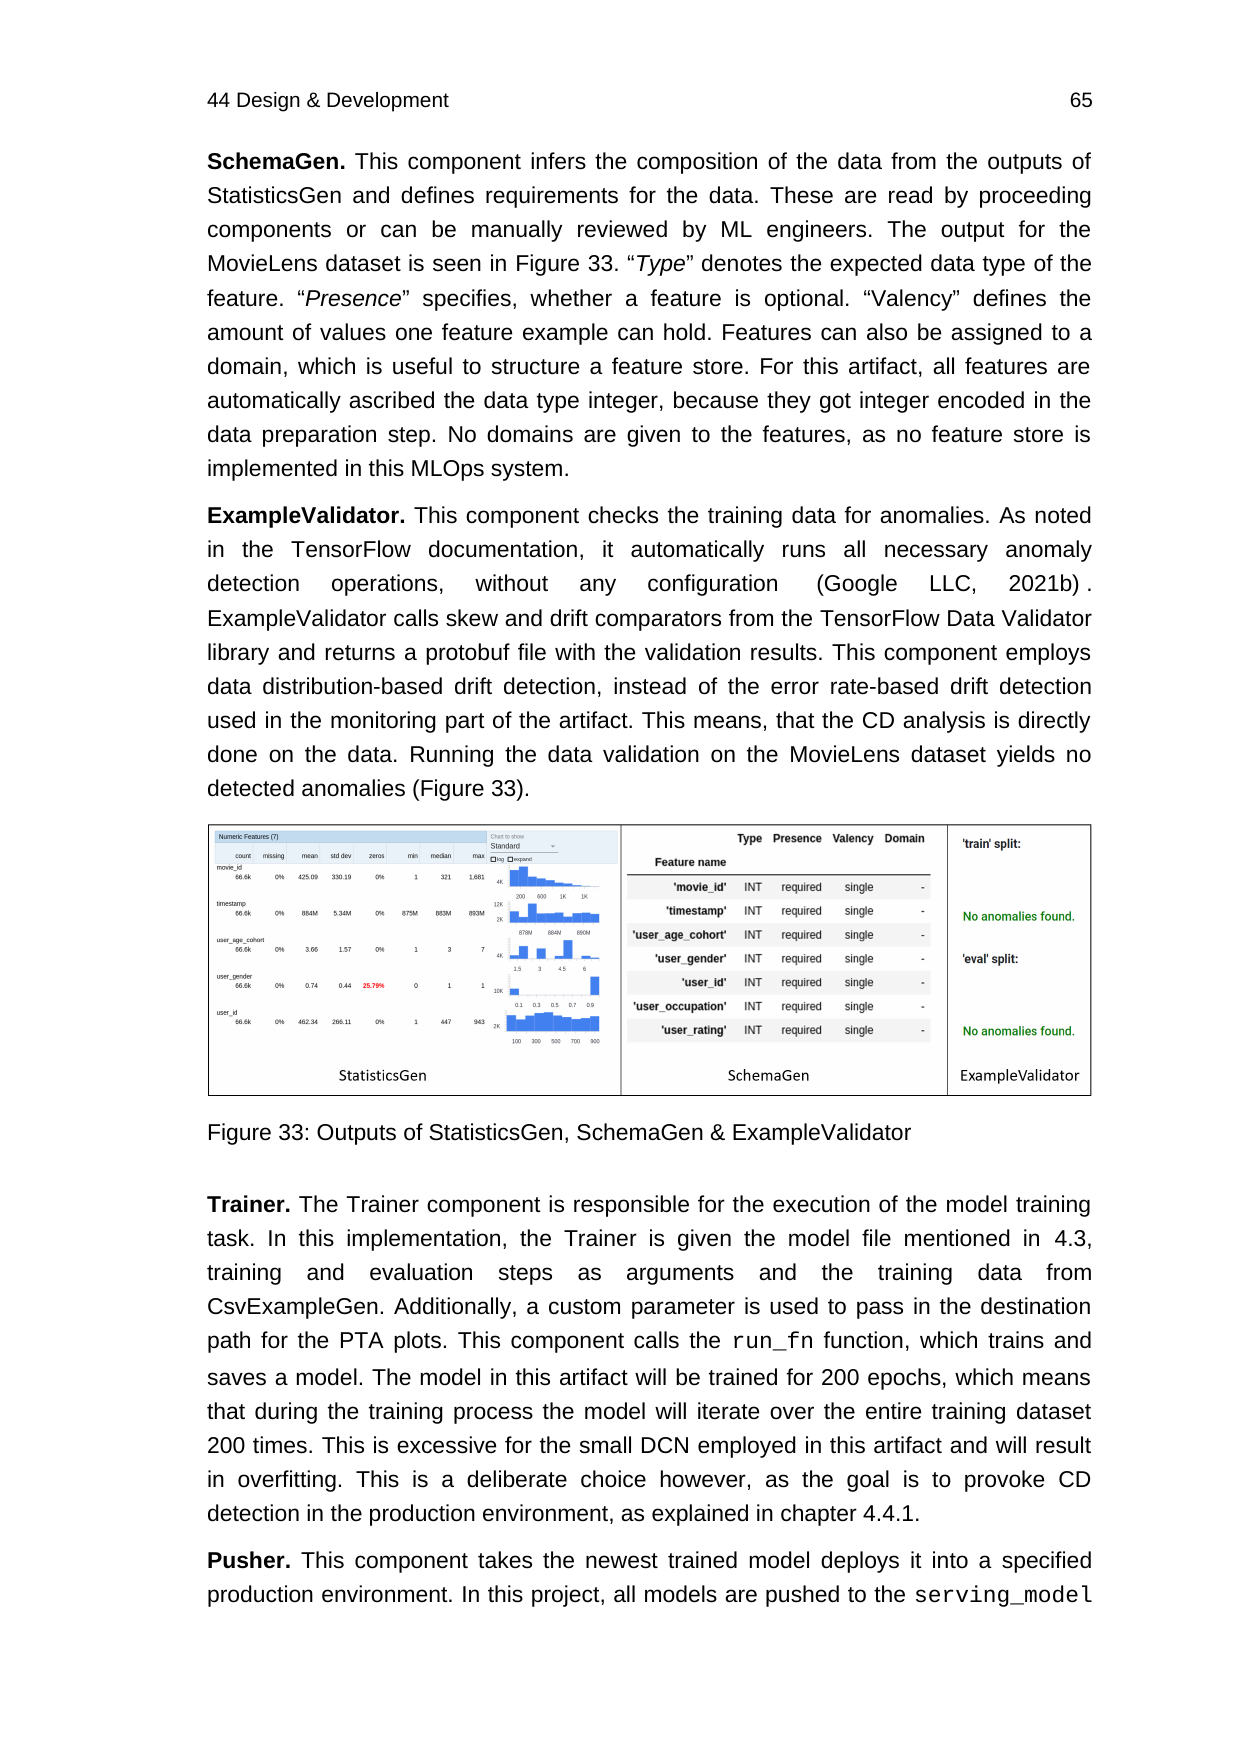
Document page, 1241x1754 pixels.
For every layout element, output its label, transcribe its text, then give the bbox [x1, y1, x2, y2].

text SchemaGen. This component infers the composition of the data from the outputs of StatisticsGen and defines requirements for the data. These are read by proceeding components or can be manually reviewed by ML engineers. The output for the MovieLens dataset is seen in Figure 32. “Type” denotes the expected data type of the feature. “Presence” specifies, whether a feature is optional. “Valency” defines the amount of values one feature example can hold. Features can also be assigned to a domain, which is useful to structure a feature store. For this artifact, all features are automatically ascribed the data type integer, because they got integer encoded in the data preparation step. No domains are given to the features, as no feature store is implemented in this MLOps system. [207, 148, 1092, 482]
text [207, 1547, 1092, 1609]
text Figure 33: Outputs of StatisticsGen, SchemaGen & ExampleValidator [207, 1119, 1092, 1146]
text Trainer. The Trainer component is responsible for the execution of the model training task. In this implementation, the Trainer is given the model file mentioned in 4.3, training and evaluation steps as arguments and the training data from CsvExampleGen. Additionally, a custom parameter is used to pass in the destination path for the PTA plots. This component calls the run_fn function, which trains and saves a model. The model in this artifact will be trained for 200 epochs, which means that during the training process the model will iterate over the entire training dataset 200 times. This is excessive for the small DCN employed in this artifact and will result in overfitting. This is a deliberate choice however, as the goal is to provoke CD detection in the production environment, as explained in chapter 4.4.1. [207, 1191, 1092, 1527]
text ExampleValidator. This component checks the training data for anomalies. As noted in the TensorFlow documentation, it automatically runs all necessary anomaly detection operations, without any configuration . ExampleValidator calls skew and drift comparators from the TensorFlow Data Validator library and returns a protobuf file with the validation results. This component employs data distribution-based drift detection, instead of the error rate-based drift detection used in the monitoring part of the artifact. This means, that the CD analysis is directly done on the data. Running the data validation on the MovieLens dataset yields no detected anomalies (Figure 32). [207, 502, 1092, 802]
picture [206, 822, 1093, 1099]
